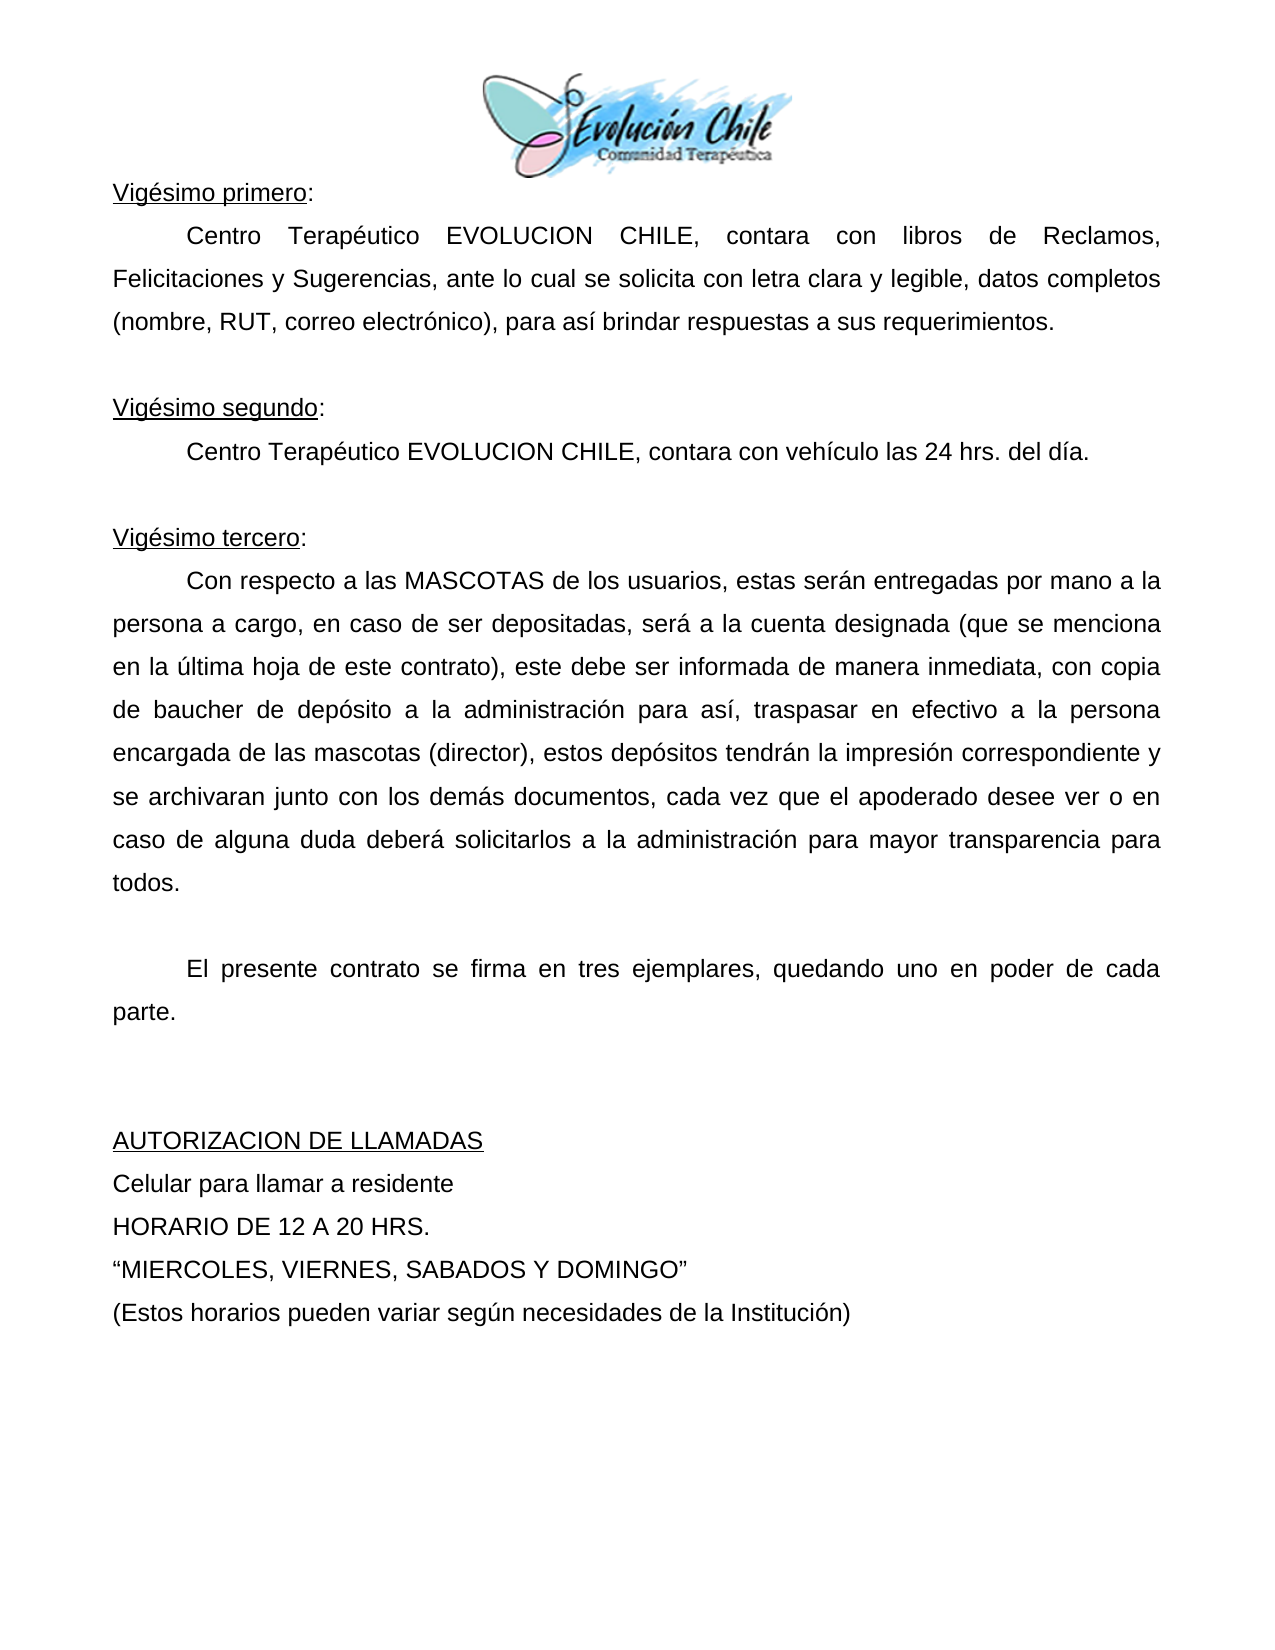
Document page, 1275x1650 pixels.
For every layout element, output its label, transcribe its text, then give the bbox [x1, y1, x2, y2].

text Vigésimo tercero: [112, 523, 1162, 551]
text Celular para llamar a residente [112, 1169, 1162, 1198]
text HORARIO DE 12 A 20 HRS. [112, 1212, 1162, 1241]
text “MIERCOLES, VIERNES, SABADOS Y DOMINGO” [112, 1255, 1162, 1284]
text Centro Terapéutico EVOLUCION CHILE, contara con vehículo las 24 hrs. del día. [112, 436, 1162, 465]
text Con respecto a las MASCOTAS de los usuarios, estas serán entregadas por mano a la persona a cargo, en caso de ser depositadas, será a la cuenta designada (que se menciona en la última hoja de este contrato), este debe ser informada de manera inmediata, con copia de baucher de depósito a la administración para así, traspasar en efectivo a la persona encargada de las mascotas (director), estos depósitos tendrán la impresión correspondiente y se archivaran junto con los demás documentos, cada vez que el apoderado desee ver o en caso de alguna duda deberá solicitarlos a la administración para mayor transparencia para todos. [112, 566, 1162, 896]
text AUTORIZACION DE LLAMADAS [112, 1126, 1162, 1154]
text El presente contrato se firma en tres ejemplares, quedando uno en poder de cada parte. [112, 954, 1162, 1026]
picture [482, 73, 793, 178]
text Centro Terapéutico EVOLUCION CHILE, contara con libros de Reclamos, Felicitaciones y Sugerencias, ante lo cual se solicita con letra clara y legible, datos completos (nombre, RUT, correo electrónico), para así brindar respuestas a sus requerimientos. [112, 221, 1162, 336]
text Vigésimo primero: [112, 178, 1162, 206]
text (Estos horarios pueden variar según necesidades de la Institución) [112, 1298, 1162, 1327]
text Vigésimo segundo: [112, 393, 1162, 422]
